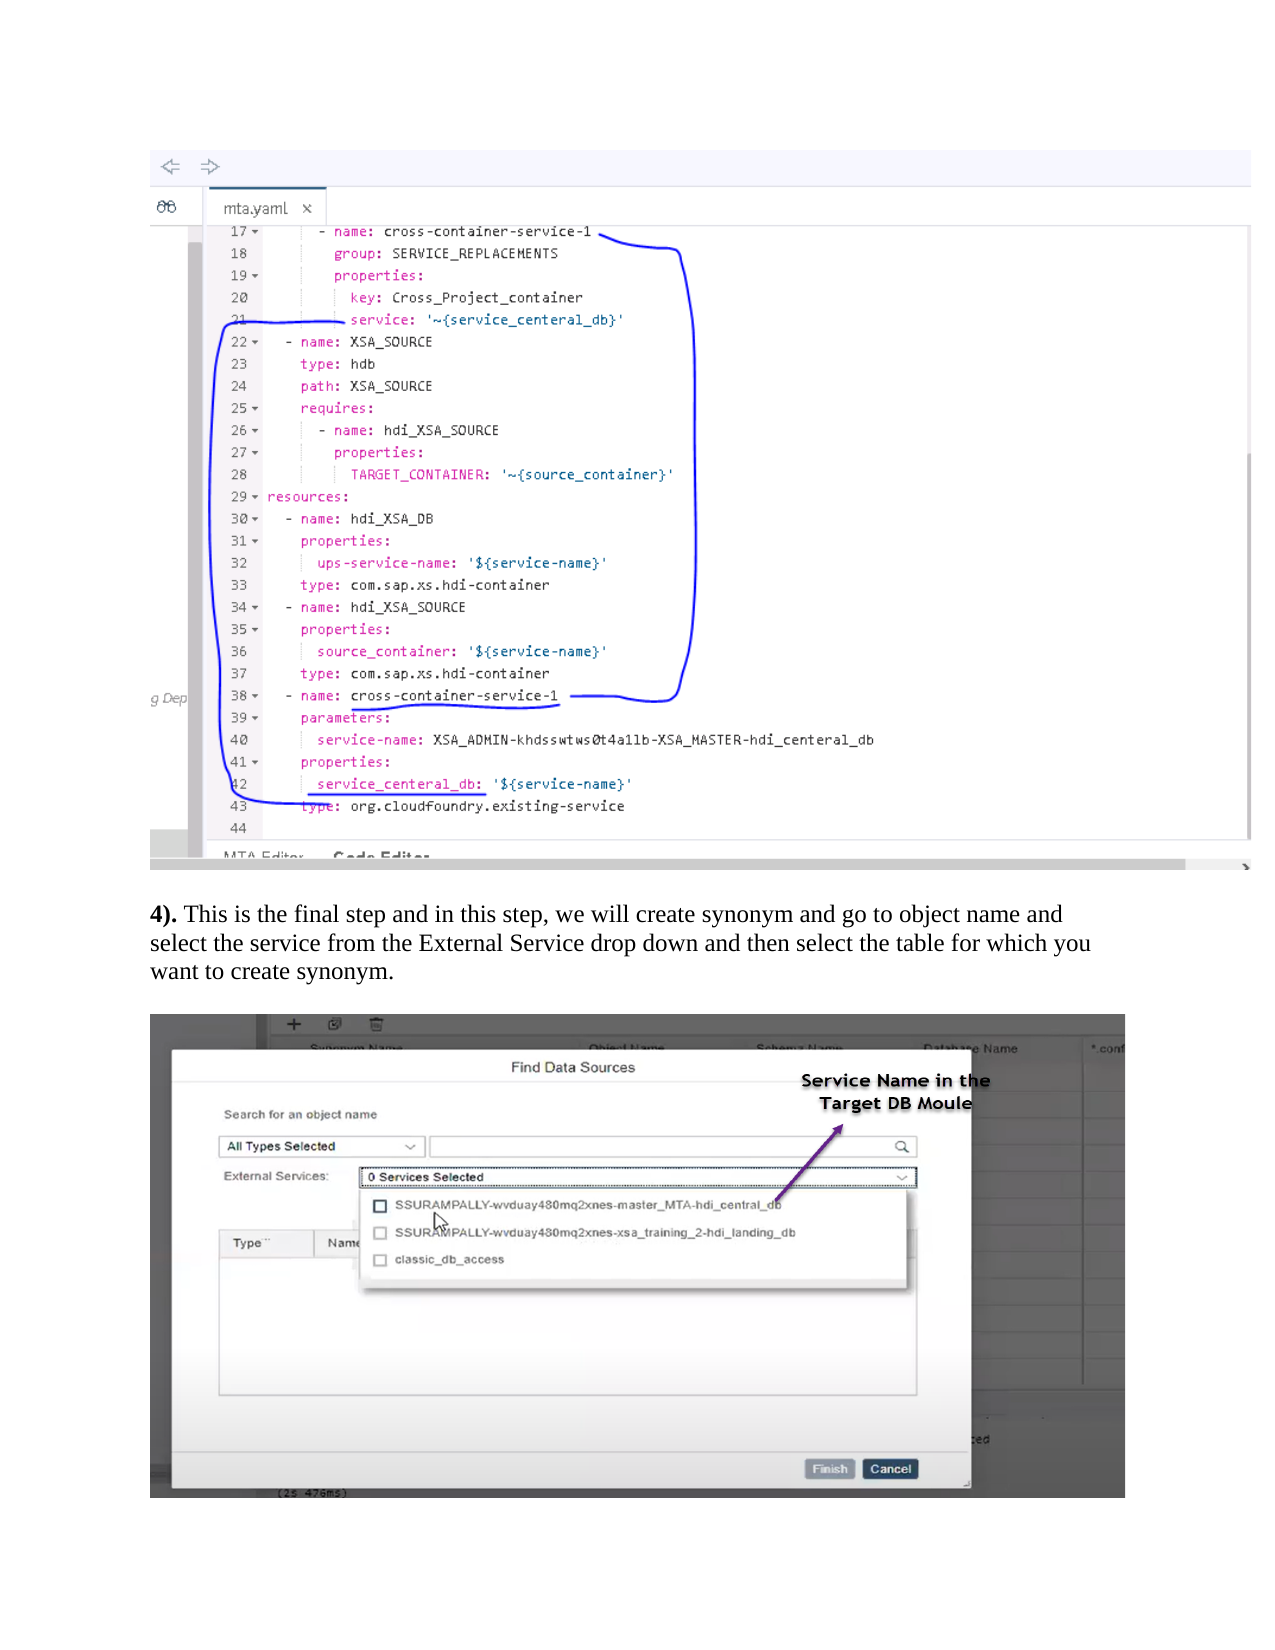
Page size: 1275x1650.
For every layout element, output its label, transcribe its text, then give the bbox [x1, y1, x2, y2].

subtitle 4). This is the final step and in this step, we will create synonym and go to object name and select the service from the External Service drop down and then select the table for which you want to create synonym. [150, 899, 1125, 985]
picture [150, 1014, 1125, 1498]
picture [150, 150, 1252, 870]
